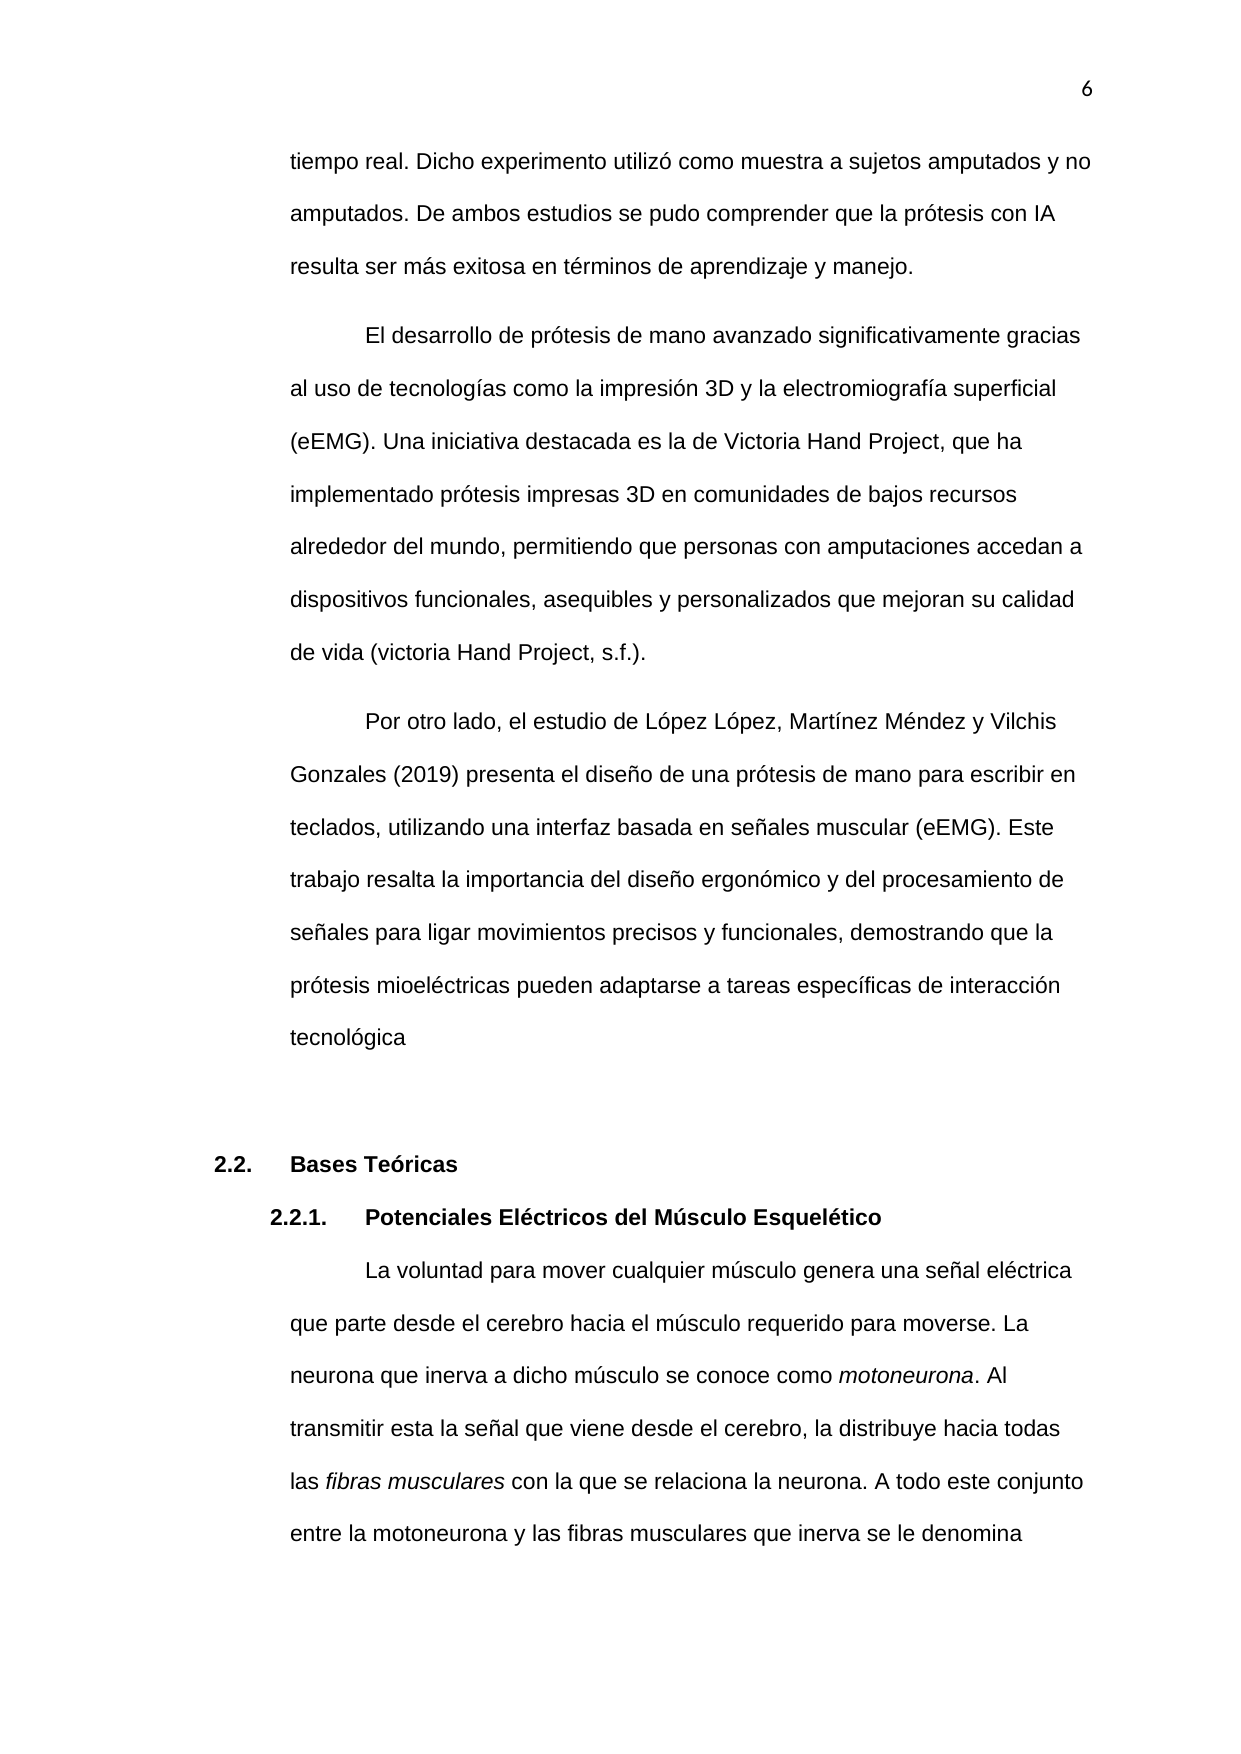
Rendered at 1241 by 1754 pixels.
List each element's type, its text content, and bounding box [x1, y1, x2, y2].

text El desarrollo de prótesis de mano avanzado significativamente gracias al uso de tecnologías como la impresión 3D y la electromiografía superficial (eEMG). Una iniciativa destacada es la de Victoria Hand Project, que ha implementado prótesis impresas 3D en comunidades de bajos recursos alrededor del mundo, permitiendo que personas con amputaciones accedan a dispositivos funcionales, asequibles y personalizados que mejoran su calidad de vida (victoria Hand Project, s.f.). [290, 322, 1092, 665]
subtitle Bases Teóricas [252, 1151, 1092, 1178]
text Por otro lado, el estudio de López López, Martínez Méndez y Vilchis Gonzales (2019) presenta el diseño de una prótesis de mano para escribir en teclados, utilizando una interfaz basada en señales muscular (eEMG). Este trabajo resalta la importancia del diseño ergonómico y del procesamiento de señales para ligar movimientos precisos y funcionales, demostrando que la prótesis mioeléctricas pueden adaptarse a tareas específicas de interacción tecnológica [290, 708, 1092, 1107]
subtitle Potenciales Eléctricos del Músculo Esquelético [327, 1204, 1092, 1231]
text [290, 1257, 1092, 1547]
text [290, 148, 1092, 279]
